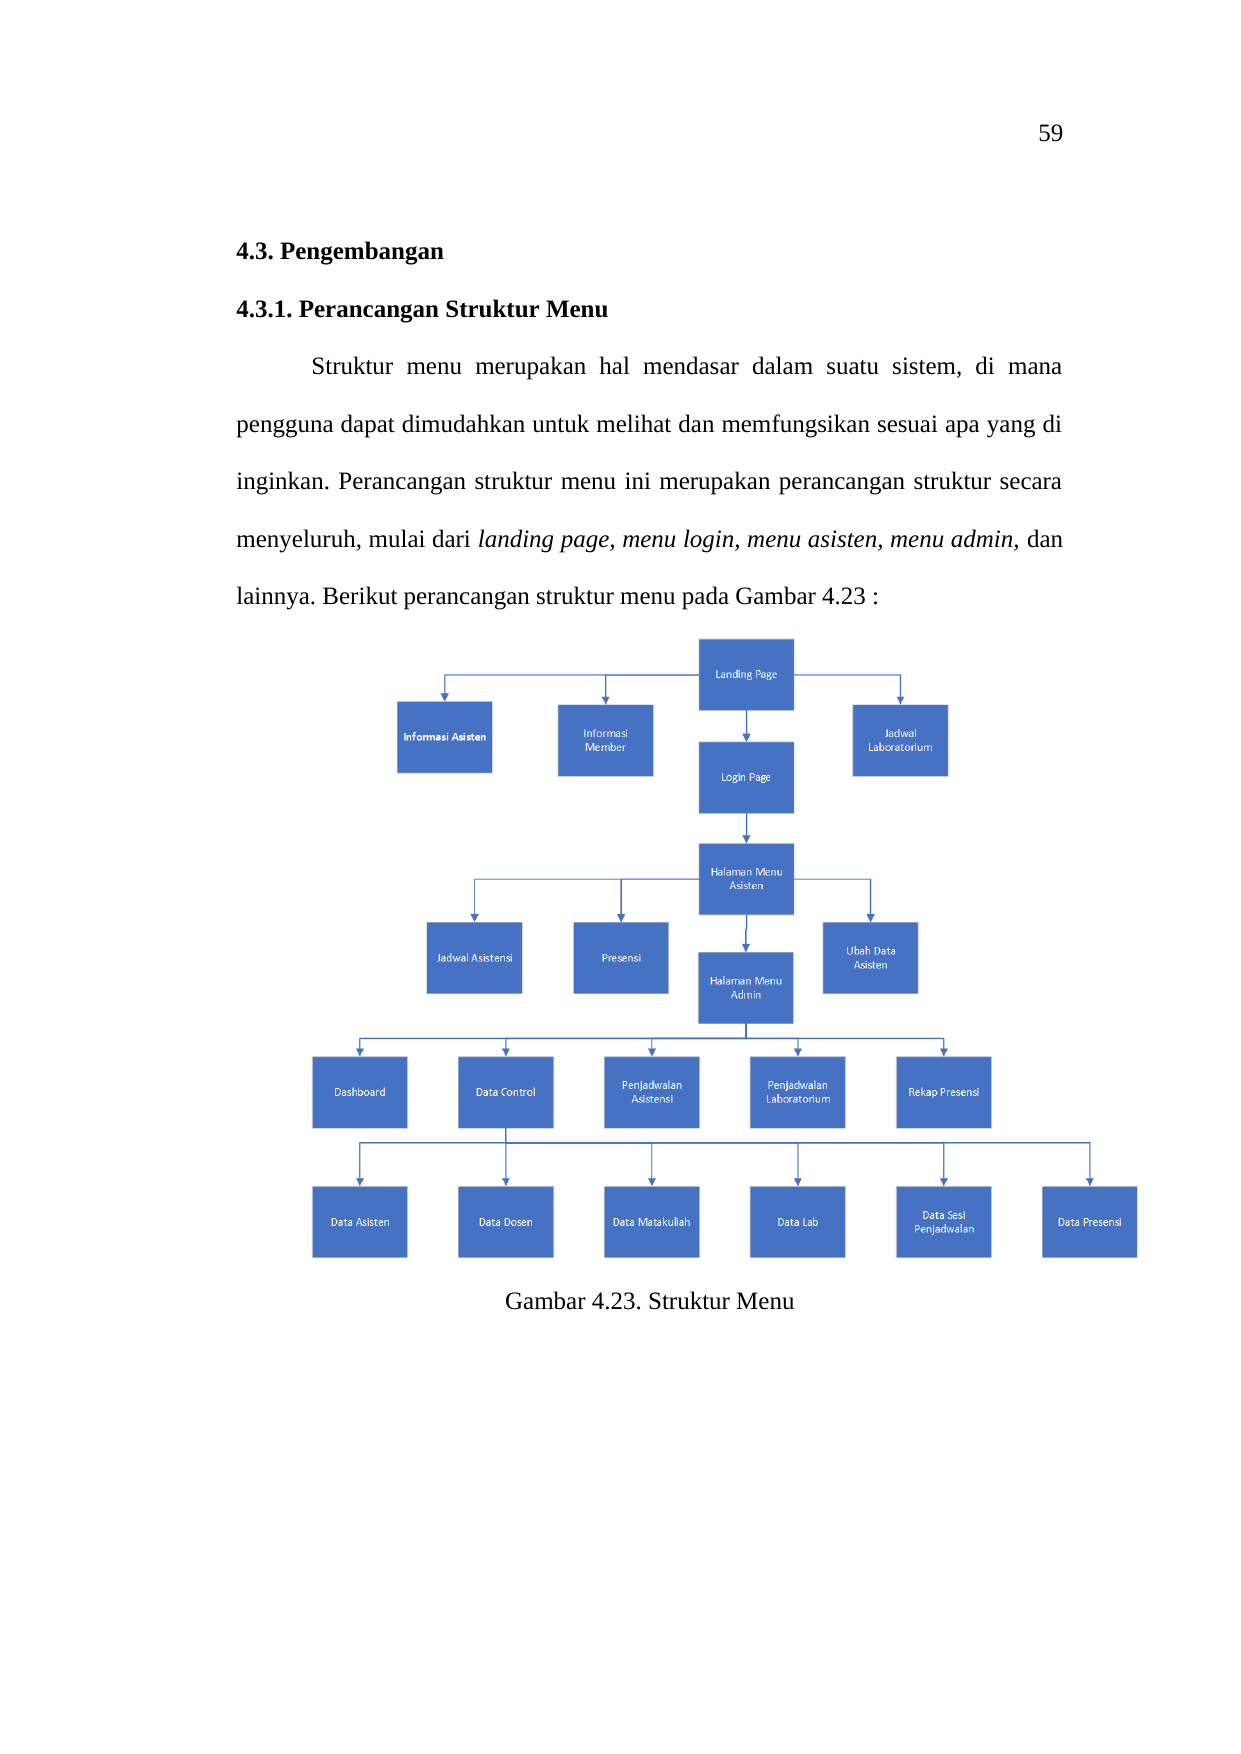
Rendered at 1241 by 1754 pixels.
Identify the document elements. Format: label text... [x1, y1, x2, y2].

text Gambar 4.23. Struktur Menu [236, 1286, 1063, 1315]
picture [311, 638, 1138, 1258]
subtitle 4.3. Pengembangan [236, 236, 1063, 265]
subtitle 4.3.1. Perancangan Struktur Menu [236, 294, 1063, 322]
text Struktur menu merupakan hal mendasar dalam suatu sistem, di mana pengguna dapat dimudahkan untuk melihat dan memfungsikan sesuai apa yang di inginkan. Perancangan struktur menu ini merupakan perancangan struktur secara menyeluruh, mulai dari landing page, menu login, menu asisten, menu admin, dan lainnya. Berikut perancangan struktur menu pada Gambar 4.23 : [236, 351, 1063, 610]
